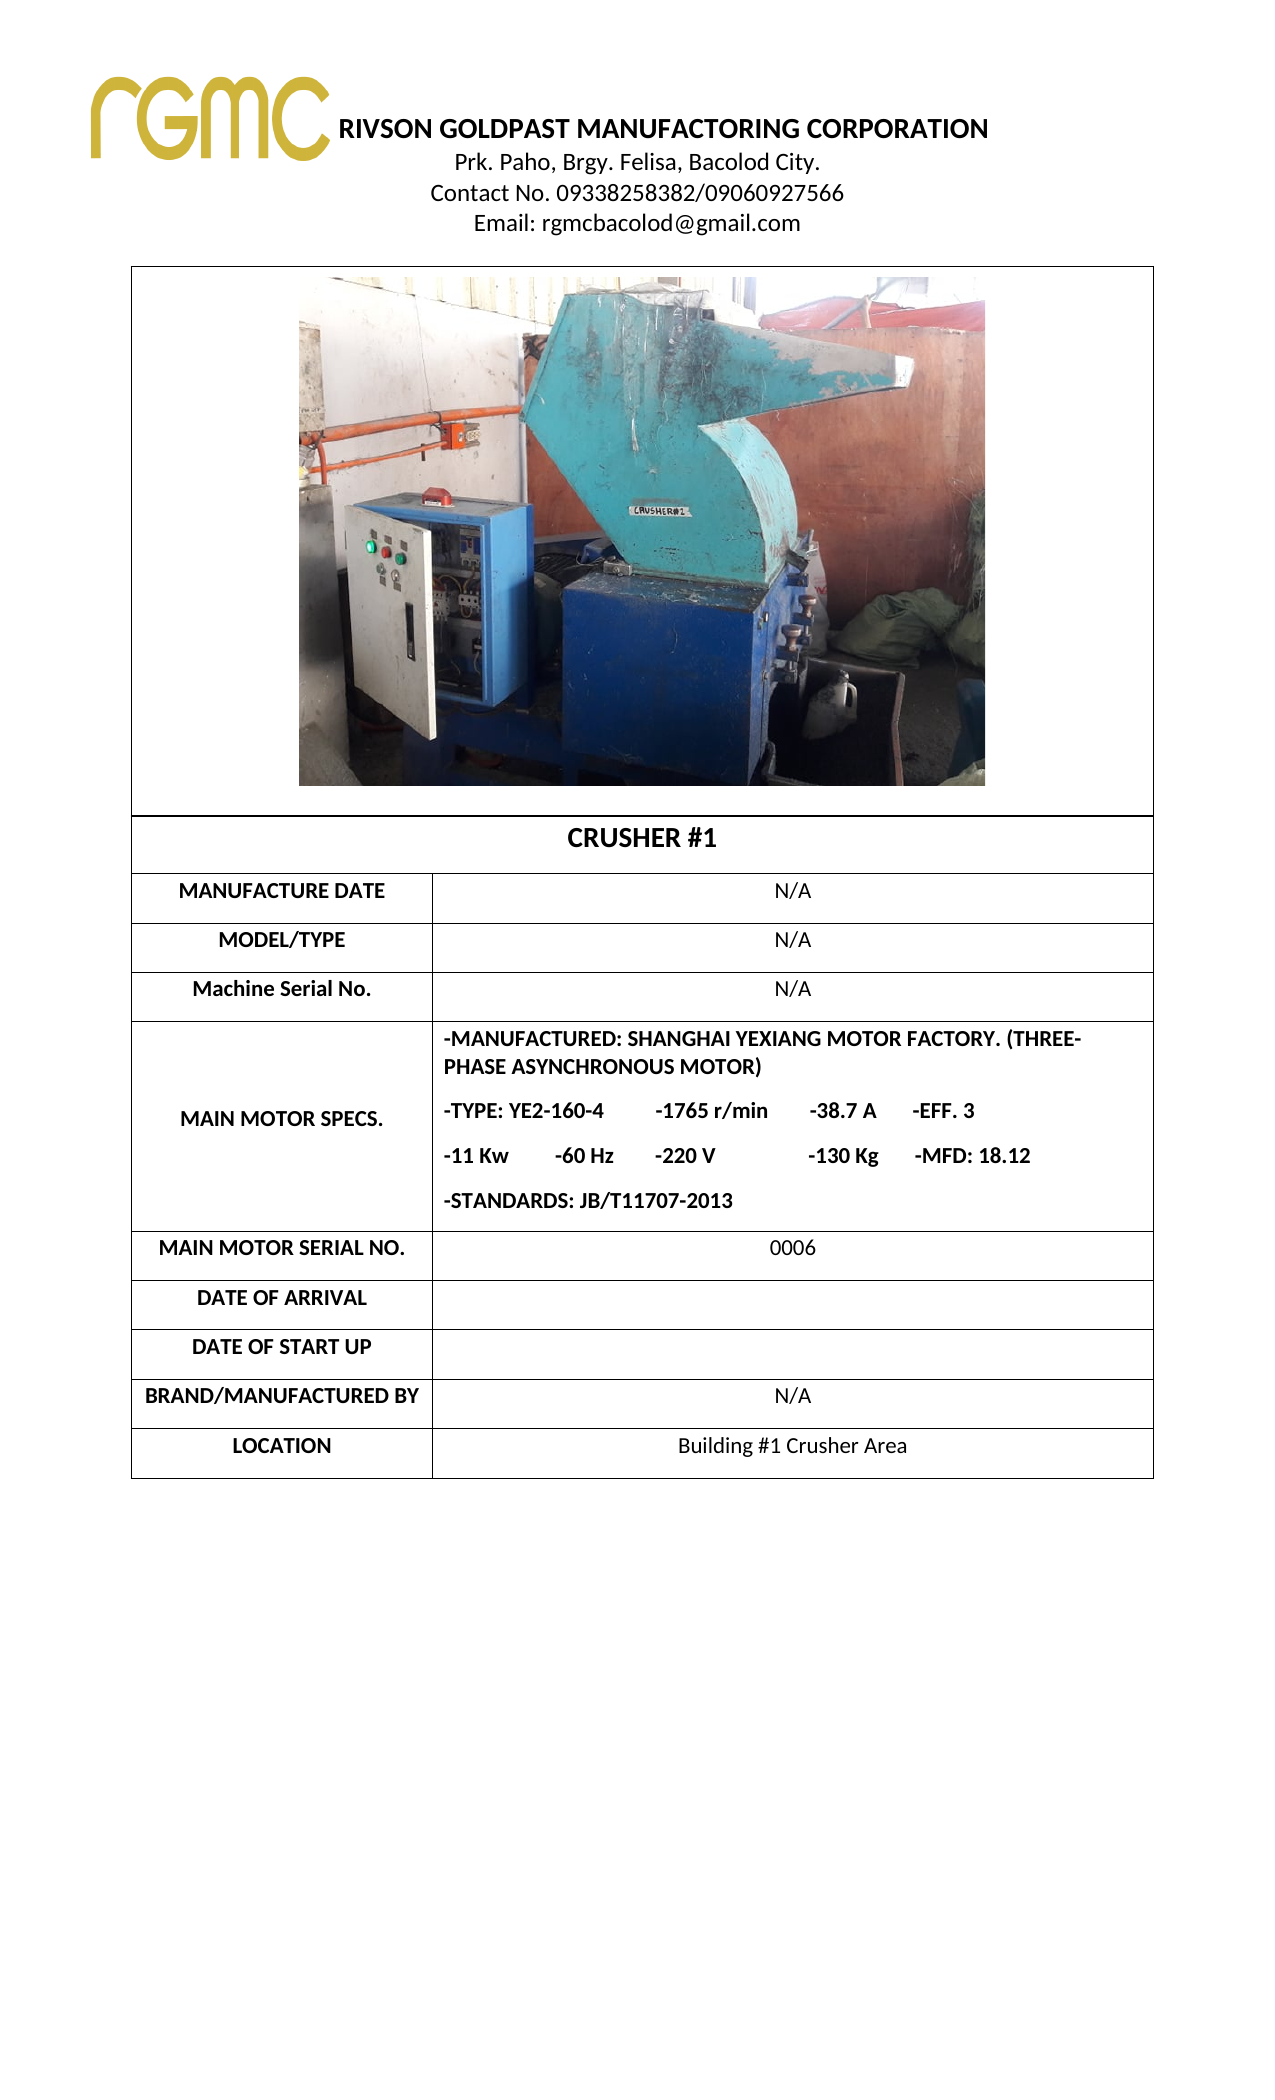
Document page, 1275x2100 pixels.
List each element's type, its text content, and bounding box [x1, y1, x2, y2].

table_cell [433, 1330, 1153, 1379]
table_cell LOCATION [132, 1429, 432, 1477]
table_cell MAIN MOTOR SPECS. [132, 1022, 432, 1231]
table_cell DATE OF ARRIVAL [132, 1281, 432, 1329]
table_cell MODEL/TYPE [132, 924, 432, 972]
picture [83, 64, 339, 172]
picture [299, 277, 986, 786]
table_cell [433, 1281, 1153, 1329]
table_cell Building #1 Crusher Area [433, 1429, 1153, 1477]
table_cell N/A [433, 973, 1153, 1021]
table_cell MANUFACTURE DATE [132, 874, 432, 922]
table_cell N/A [433, 874, 1153, 922]
table_cell 0006 [433, 1232, 1153, 1280]
table_cell MAIN MOTOR SERIAL NO. [132, 1232, 432, 1280]
table_cell BRAND/MANUFACTURED BY [132, 1380, 432, 1428]
table_cell DATE OF START UP [132, 1330, 432, 1379]
table_cell N/A [433, 924, 1153, 972]
table_header [132, 267, 1153, 815]
table_cell N/A [433, 1380, 1153, 1428]
table_header CRUSHER #1 [132, 817, 1153, 873]
table_cell Machine Serial No. [132, 973, 432, 1021]
table_cell -MANUFACTURED: SHANGHAI YEXIANG MOTOR FACTORY. (THREE-PHASE ASYNCHRONOUS MOTOR) -TYPE: YE2-160-4 -1765 r/min -38.7 A -EFF. 3 -11 Kw -60 Hz -220 V -130 Kg -MFD: 18.12 -STANDARDS: JB/T11707-2013 [433, 1022, 1153, 1231]
